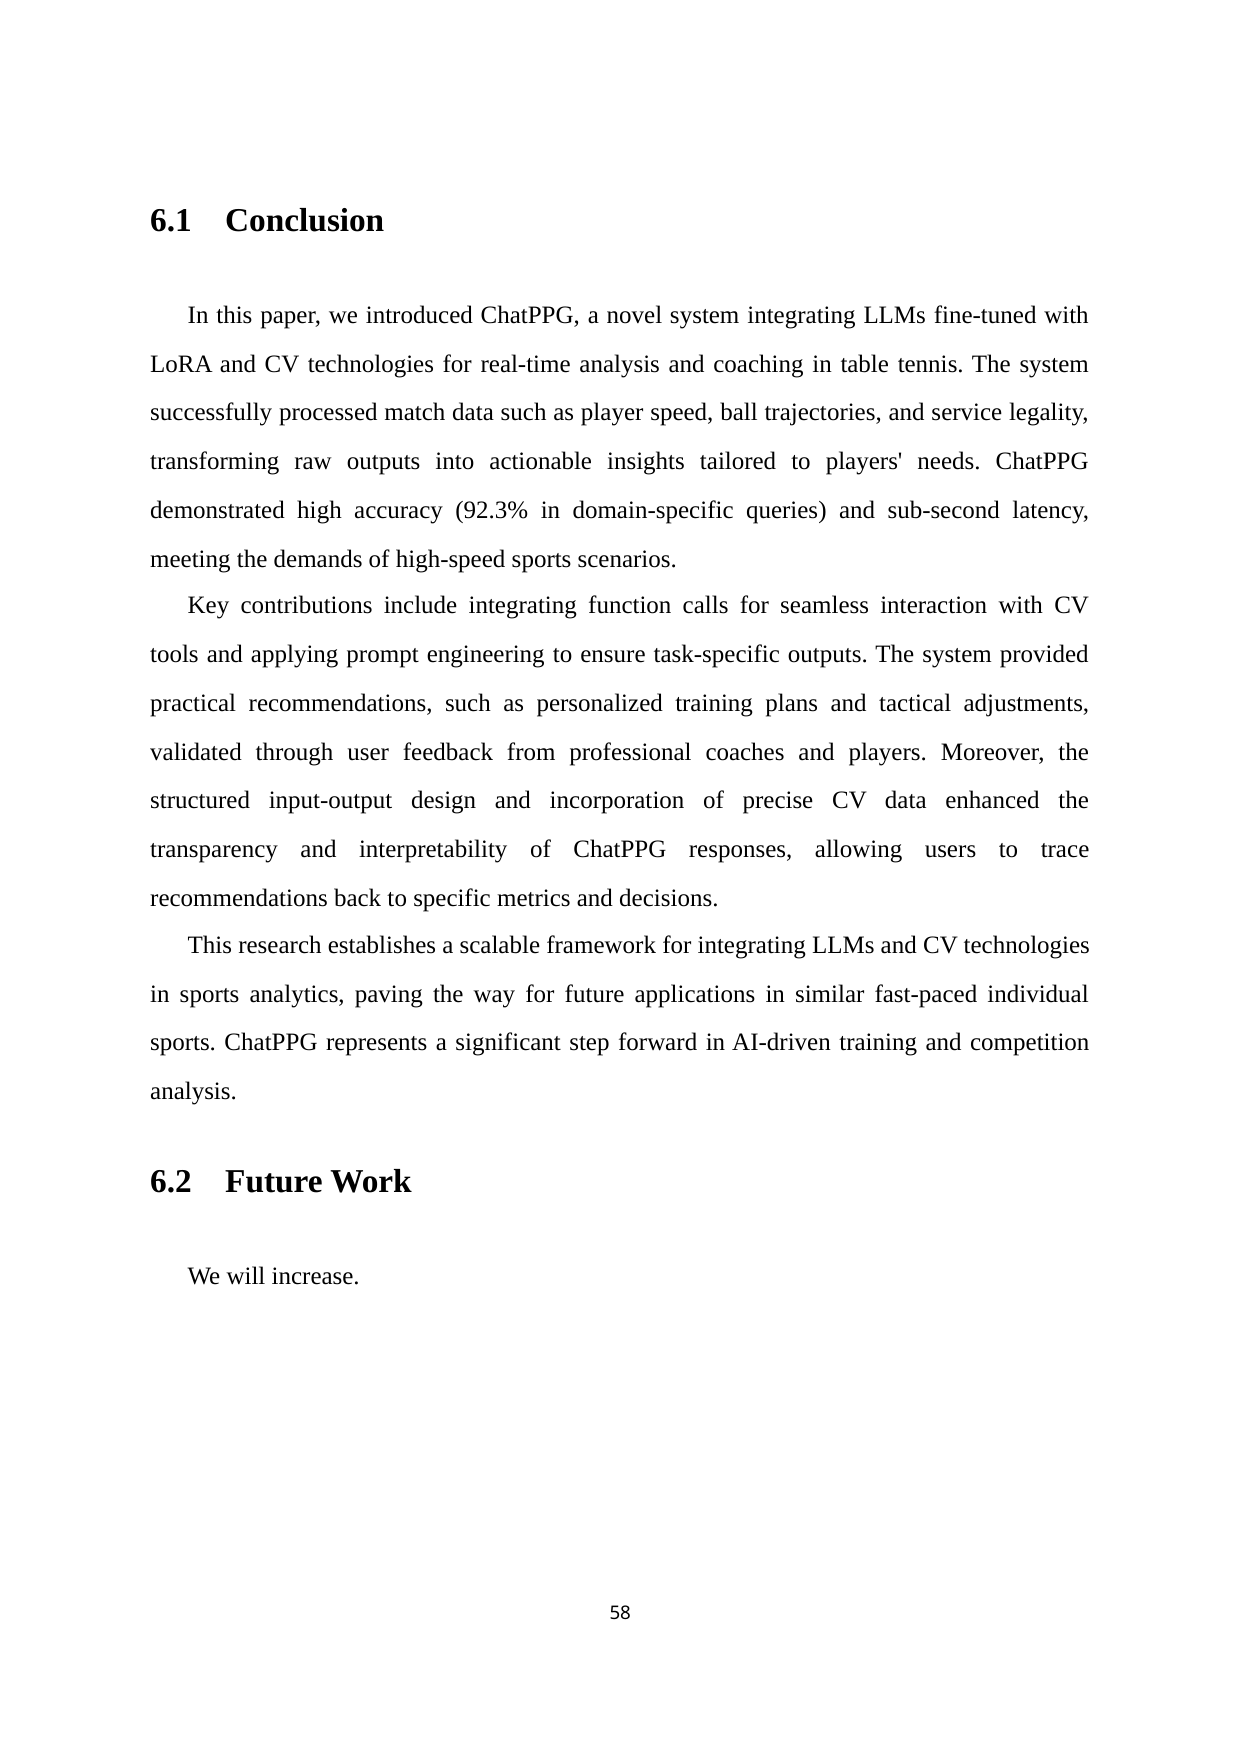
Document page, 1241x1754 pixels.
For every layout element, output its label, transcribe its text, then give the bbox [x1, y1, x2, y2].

text This research establishes a scalable framework for integrating LLMs and CV technologies in sports analytics, paving the way for future applications in similar fast-paced individual sports. ChatPPG represents a significant step forward in AI-driven training and competition analysis. [150, 928, 1090, 1107]
text In this paper, we introduced ChatPPG, a novel system integrating LLMs fine-tuned with LoRA and CV technologies for real-time analysis and coaching in table tennis. The system successfully processed match data such as player speed, ball trajectories, and service legality, transforming raw outputs into actionable insights tailored to players' needs. ChatPPG demonstrated high accuracy (92.3% in domain-specific queries) and sub-second latency, meeting the demands of high-speed sports scenarios. [150, 298, 1090, 574]
text Key contributions include integrating function calls for seamless interaction with CV tools and applying prompt engineering to ensure task-specific outputs. The system provided practical recommendations, such as personalized training plans and tactical adjustments, validated through user feedback from professional coaches and players. Moreover, the structured input-output design and incorporation of precise CV data enhanced the transparency and interpretability of ChatPPG responses, allowing users to trace recommendations back to specific metrics and decisions. [150, 589, 1090, 914]
subtitle Future Work [150, 1148, 1090, 1213]
text We will increase. [150, 1259, 1090, 1292]
subtitle Conclusion [150, 187, 1090, 252]
